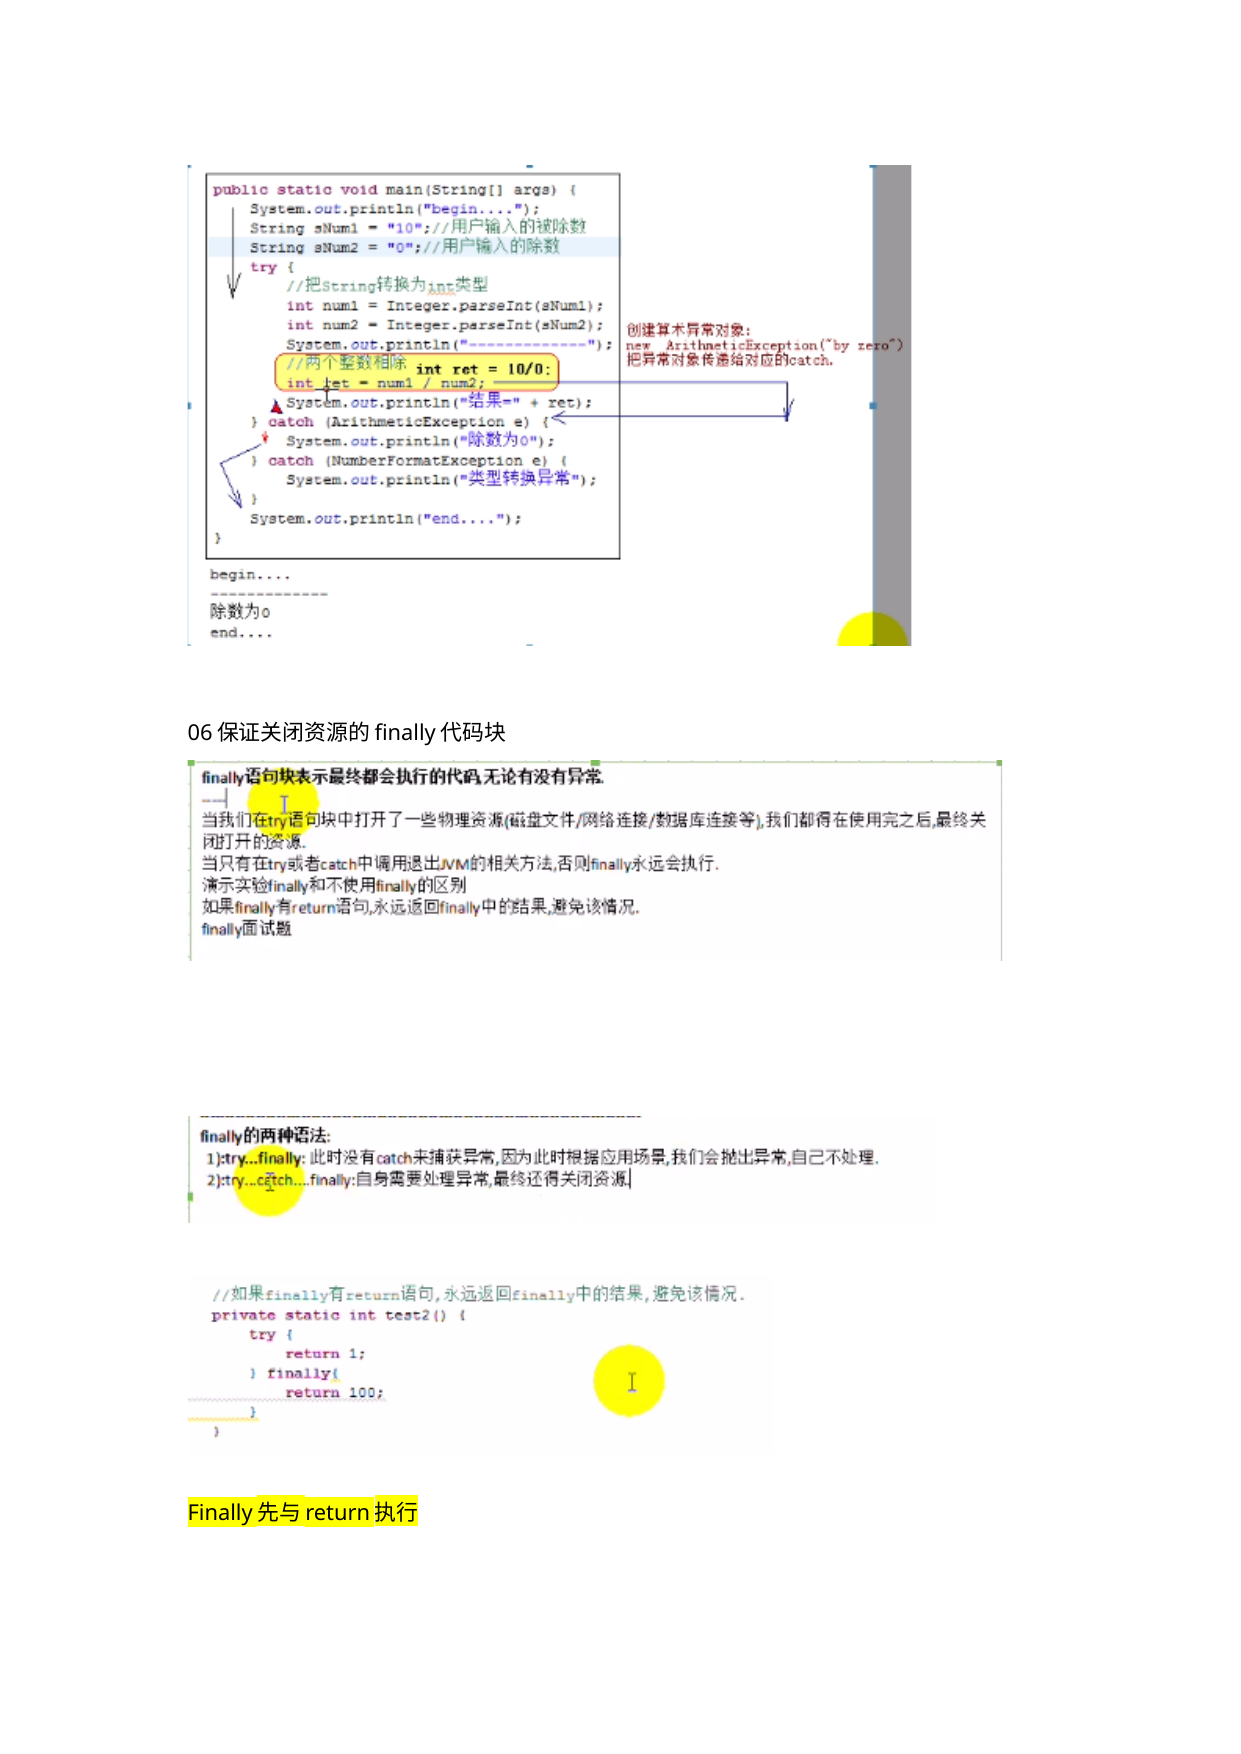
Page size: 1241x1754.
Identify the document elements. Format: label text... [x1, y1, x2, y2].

picture [187, 1275, 774, 1454]
picture [187, 1116, 936, 1223]
text Finally先与return执行 [187, 1494, 1053, 1527]
picture [187, 165, 912, 646]
picture [187, 760, 1003, 961]
text 06保证关闭资源的finally代码块 [187, 714, 1053, 747]
